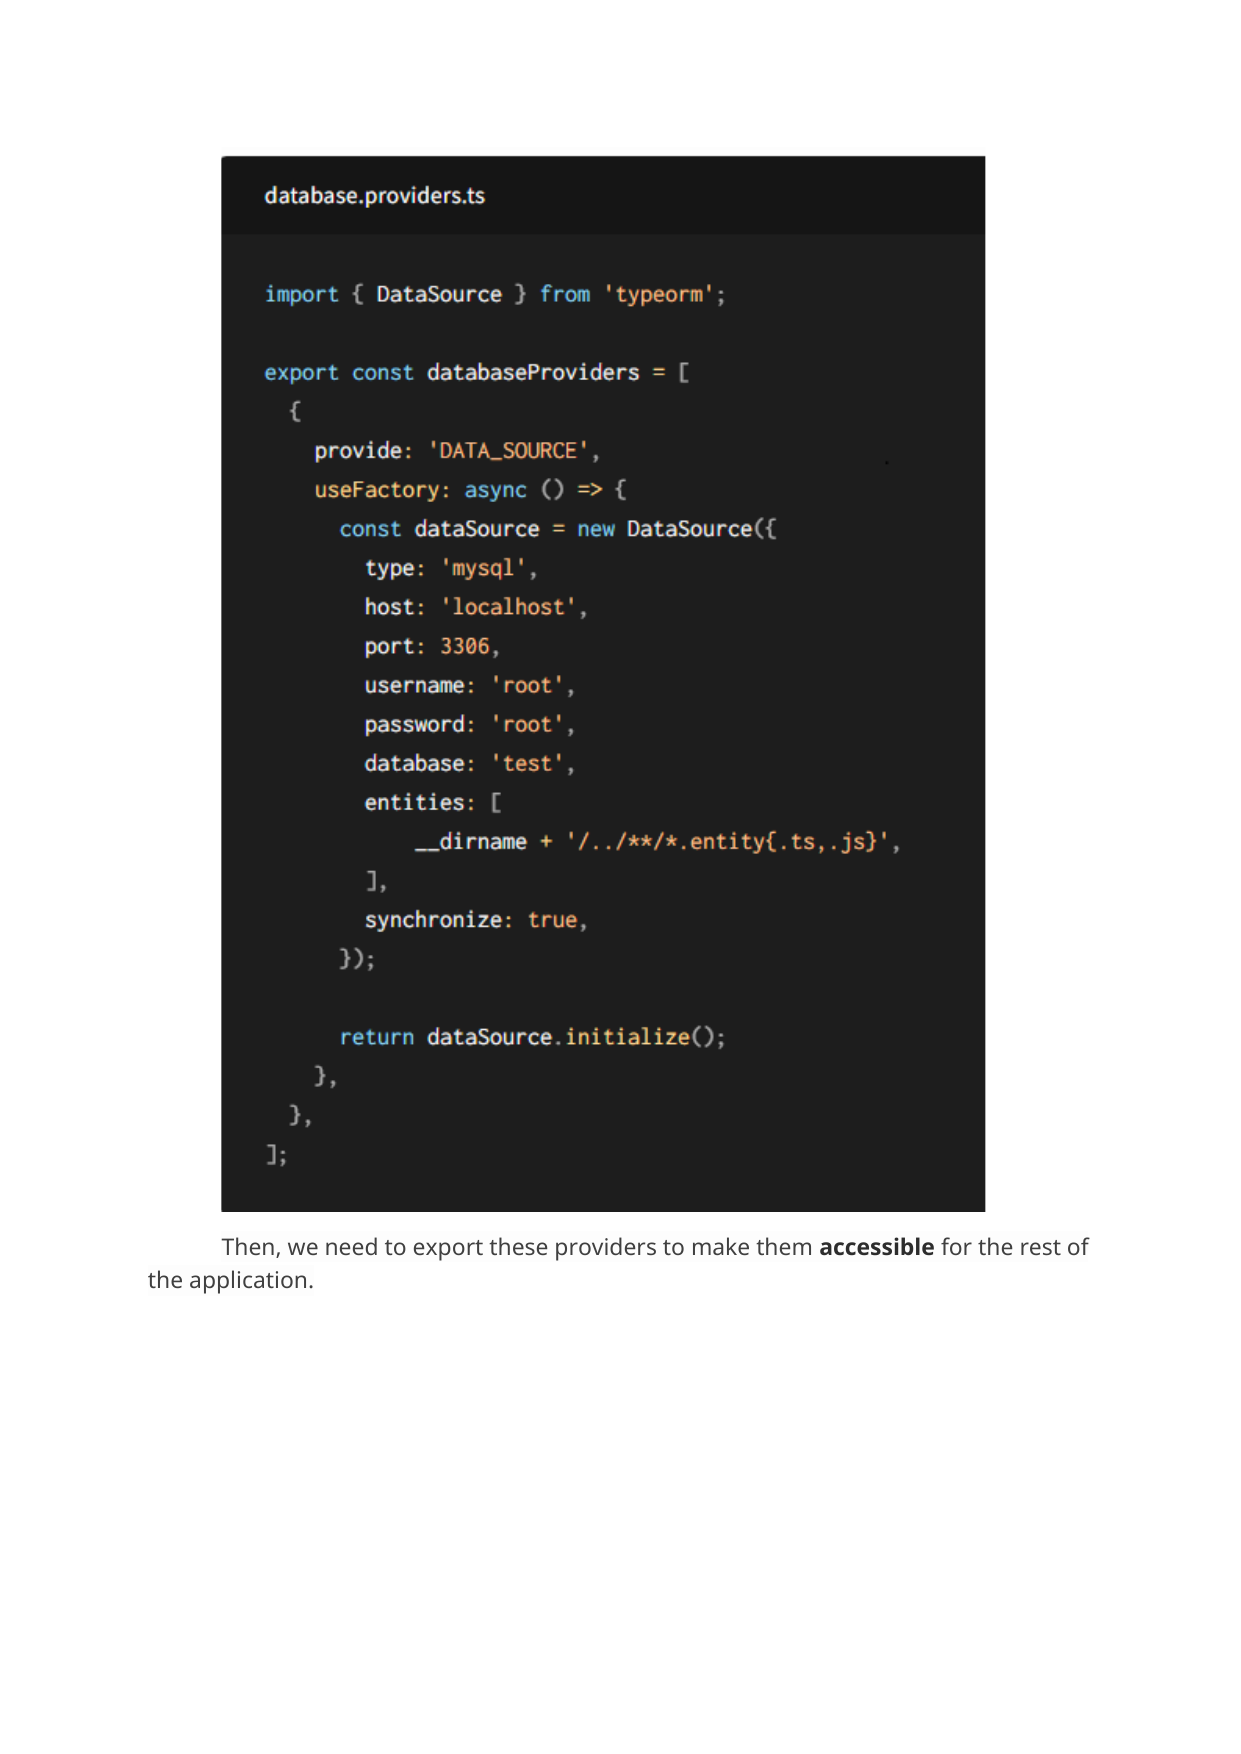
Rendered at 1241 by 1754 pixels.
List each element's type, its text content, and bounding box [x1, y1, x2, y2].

text Then, we need to export these providers to make them accessible for the rest of the application. [148, 1231, 1093, 1296]
picture [221, 147, 986, 1212]
